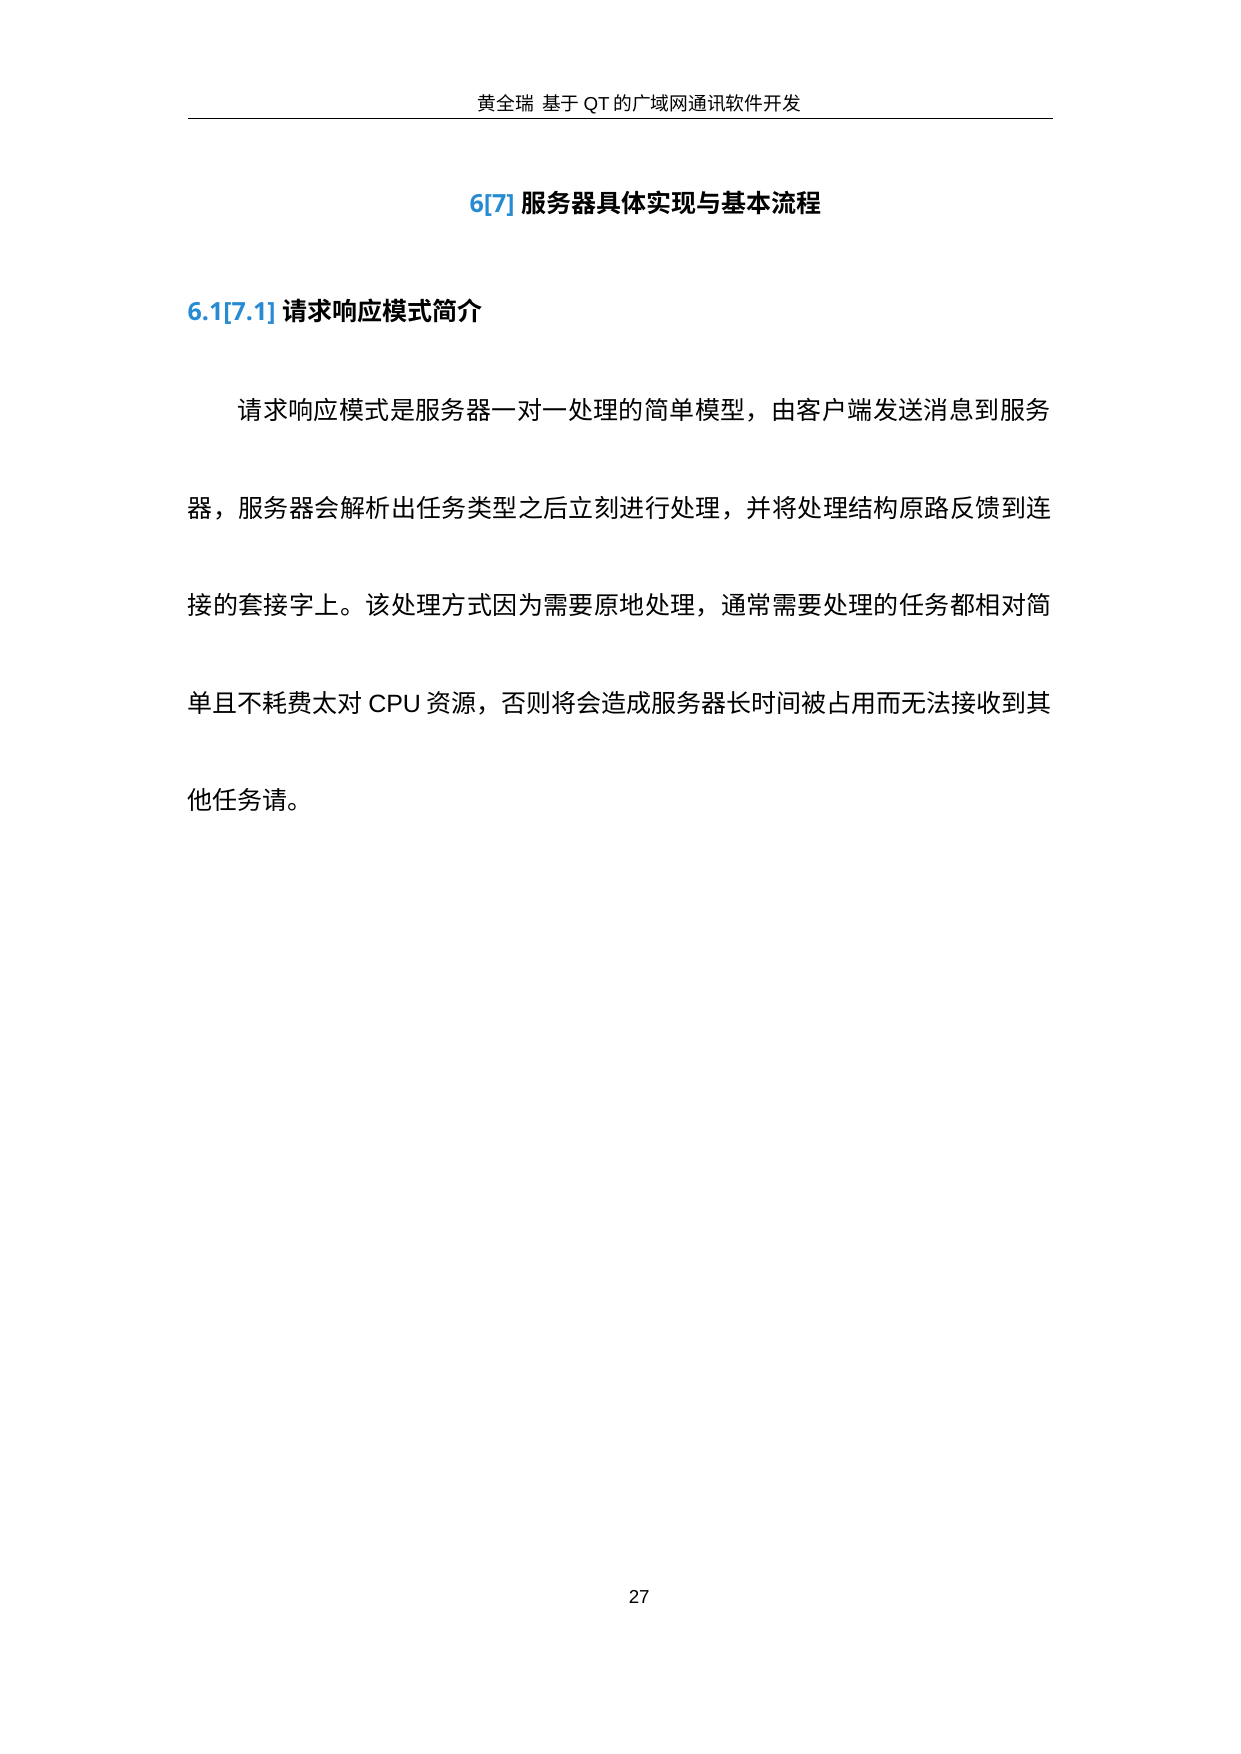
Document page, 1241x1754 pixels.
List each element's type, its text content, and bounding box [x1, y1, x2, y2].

text 请求响应模式是服务器一对一处理的简单模型，由客户端发送消息到服务器，服务器会解析出任务类型之后立刻进行处理，并将处理结构原路反馈到连接的套接字上。该处理方式因为需要原地处理，通常需要处理的任务都相对简单且不耗费太对CPU资源，否则将会造成服务器长时间被占用而无法接收到其他任务请。 [187, 376, 1053, 831]
subtitle 请求响应模式简介 [187, 277, 1053, 342]
subtitle 服务器具体实现与基本流程 [187, 169, 1053, 234]
